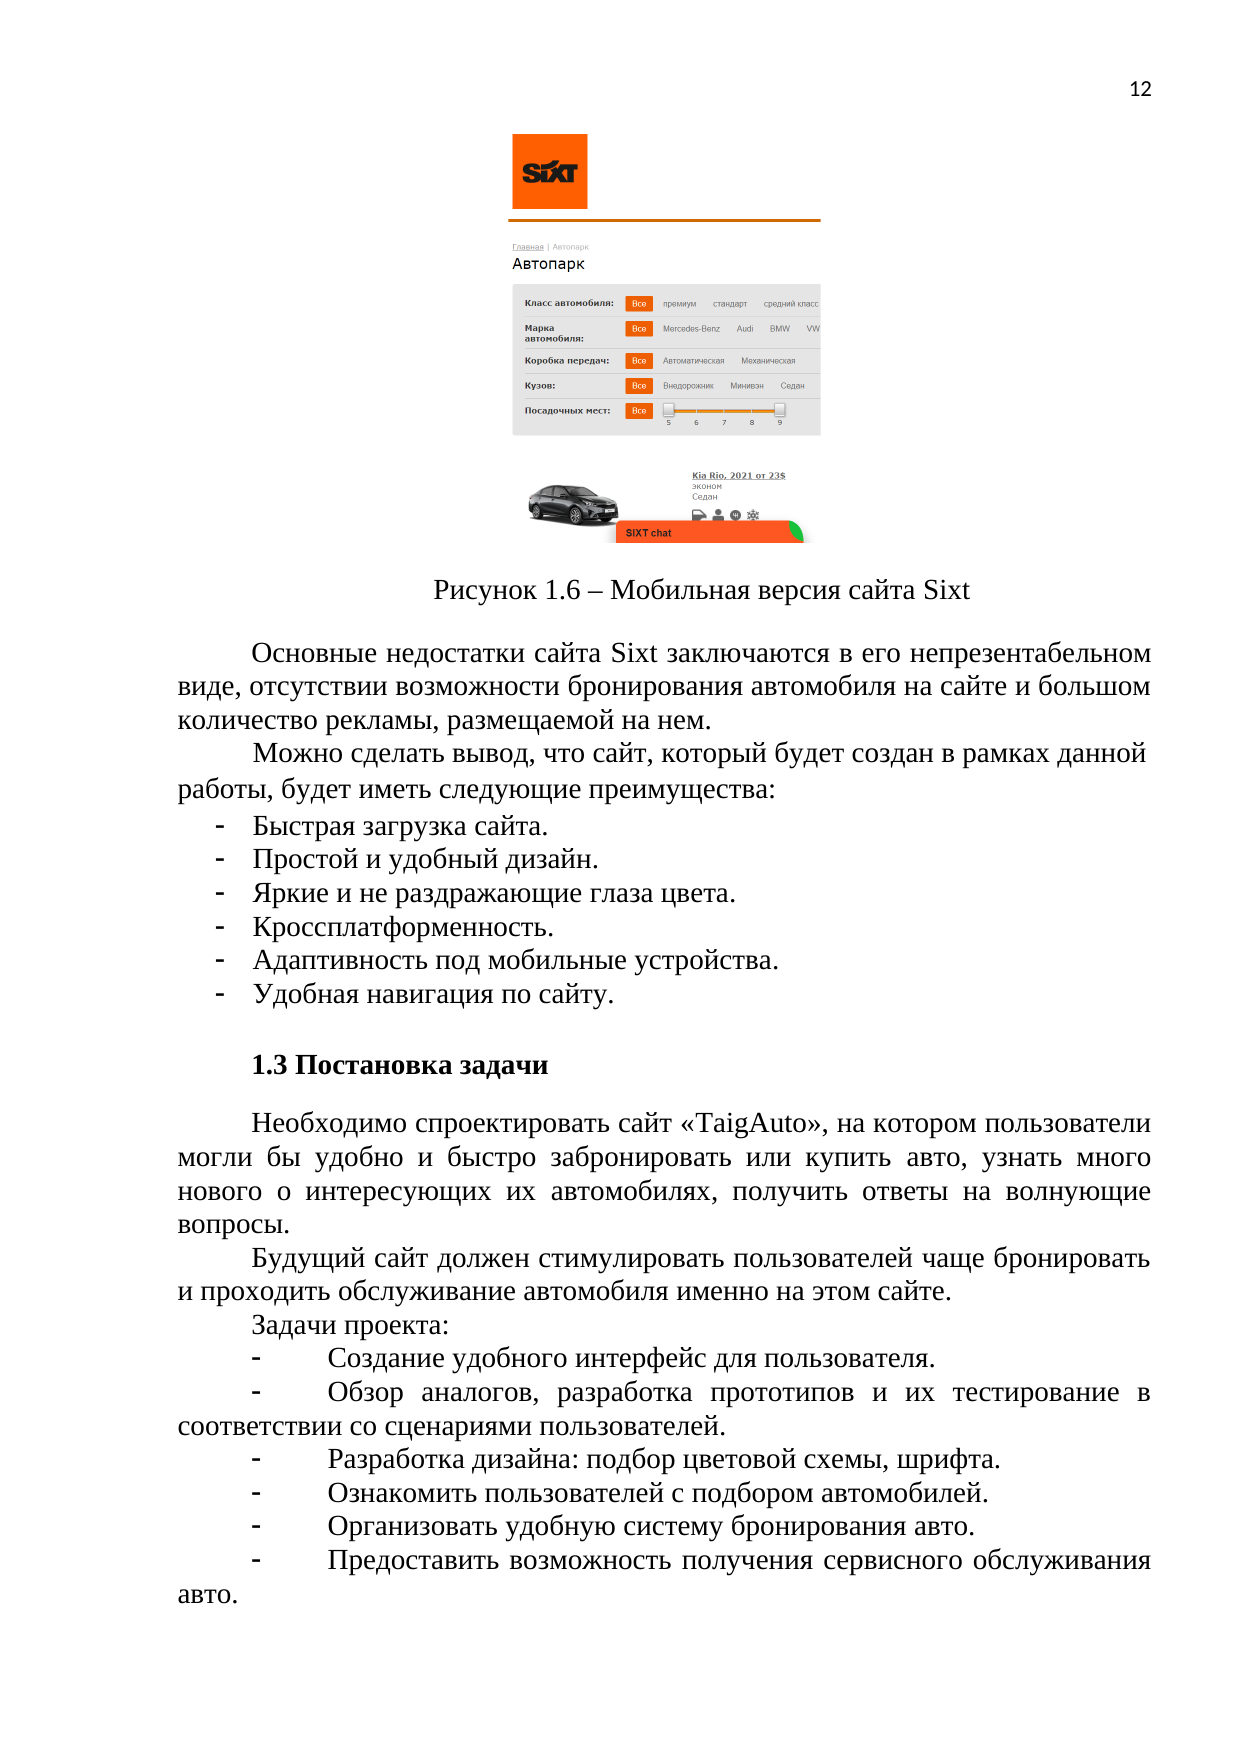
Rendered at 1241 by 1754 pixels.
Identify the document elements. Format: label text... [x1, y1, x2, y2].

list Организовать удобную систему бронирования авто. [177, 1508, 1152, 1542]
list Яркие и не раздражающие глаза цвета. [215, 875, 1152, 909]
list Разработка дизайна: подбор цветовой схемы, шрифта. [177, 1441, 1152, 1475]
text Задачи проекта: [177, 1307, 1152, 1340]
text Будущий сайт должен стимулировать пользователей чаще бронировать и проходить обслуживание автомобиля именно на этом сайте. [177, 1240, 1152, 1307]
list Ознакомить пользователей с подбором автомобилей. [177, 1475, 1152, 1508]
text Необходимо спроектировать сайт «TaigAuto», на котором пользователи могли бы удобно и быстро забронировать или купить авто, узнать много нового о интересующих их автомобилях, получить ответы на волнующие вопросы. [177, 1106, 1152, 1240]
list Удобная навигация по сайту. [215, 976, 1152, 1009]
list Предоставить возможность получения сервисного обслуживания авто. [177, 1542, 1152, 1609]
text Основные недостатки сайта Sixt заключаются в его непрезентабельном виде, отсутствии возможности бронирования автомобиля на сайте и большом количество рекламы, размещаемой на нем. [177, 635, 1152, 735]
text Можно сделать вывод, что сайт, который будет создан в рамках данной работы, будет иметь следующие преимущества: [177, 735, 1152, 805]
list Быстрая загрузка сайта. [215, 808, 1152, 841]
list Кроссплатформенность. [215, 909, 1152, 942]
text Рисунок 1.6 – Мобильная версия сайта Sixt [177, 572, 1152, 606]
list Адаптивность под мобильные устройства. [215, 942, 1152, 976]
subtitle 1.3 Постановка задачи [177, 1047, 1152, 1081]
list Обзор аналогов, разработка прототипов и их тестирование в соответствии со сценариями пользователей. [177, 1374, 1152, 1441]
picture [508, 129, 821, 543]
list Простой и удобный дизайн. [215, 841, 1152, 875]
list Создание удобного интерфейс для пользователя. [177, 1340, 1152, 1374]
